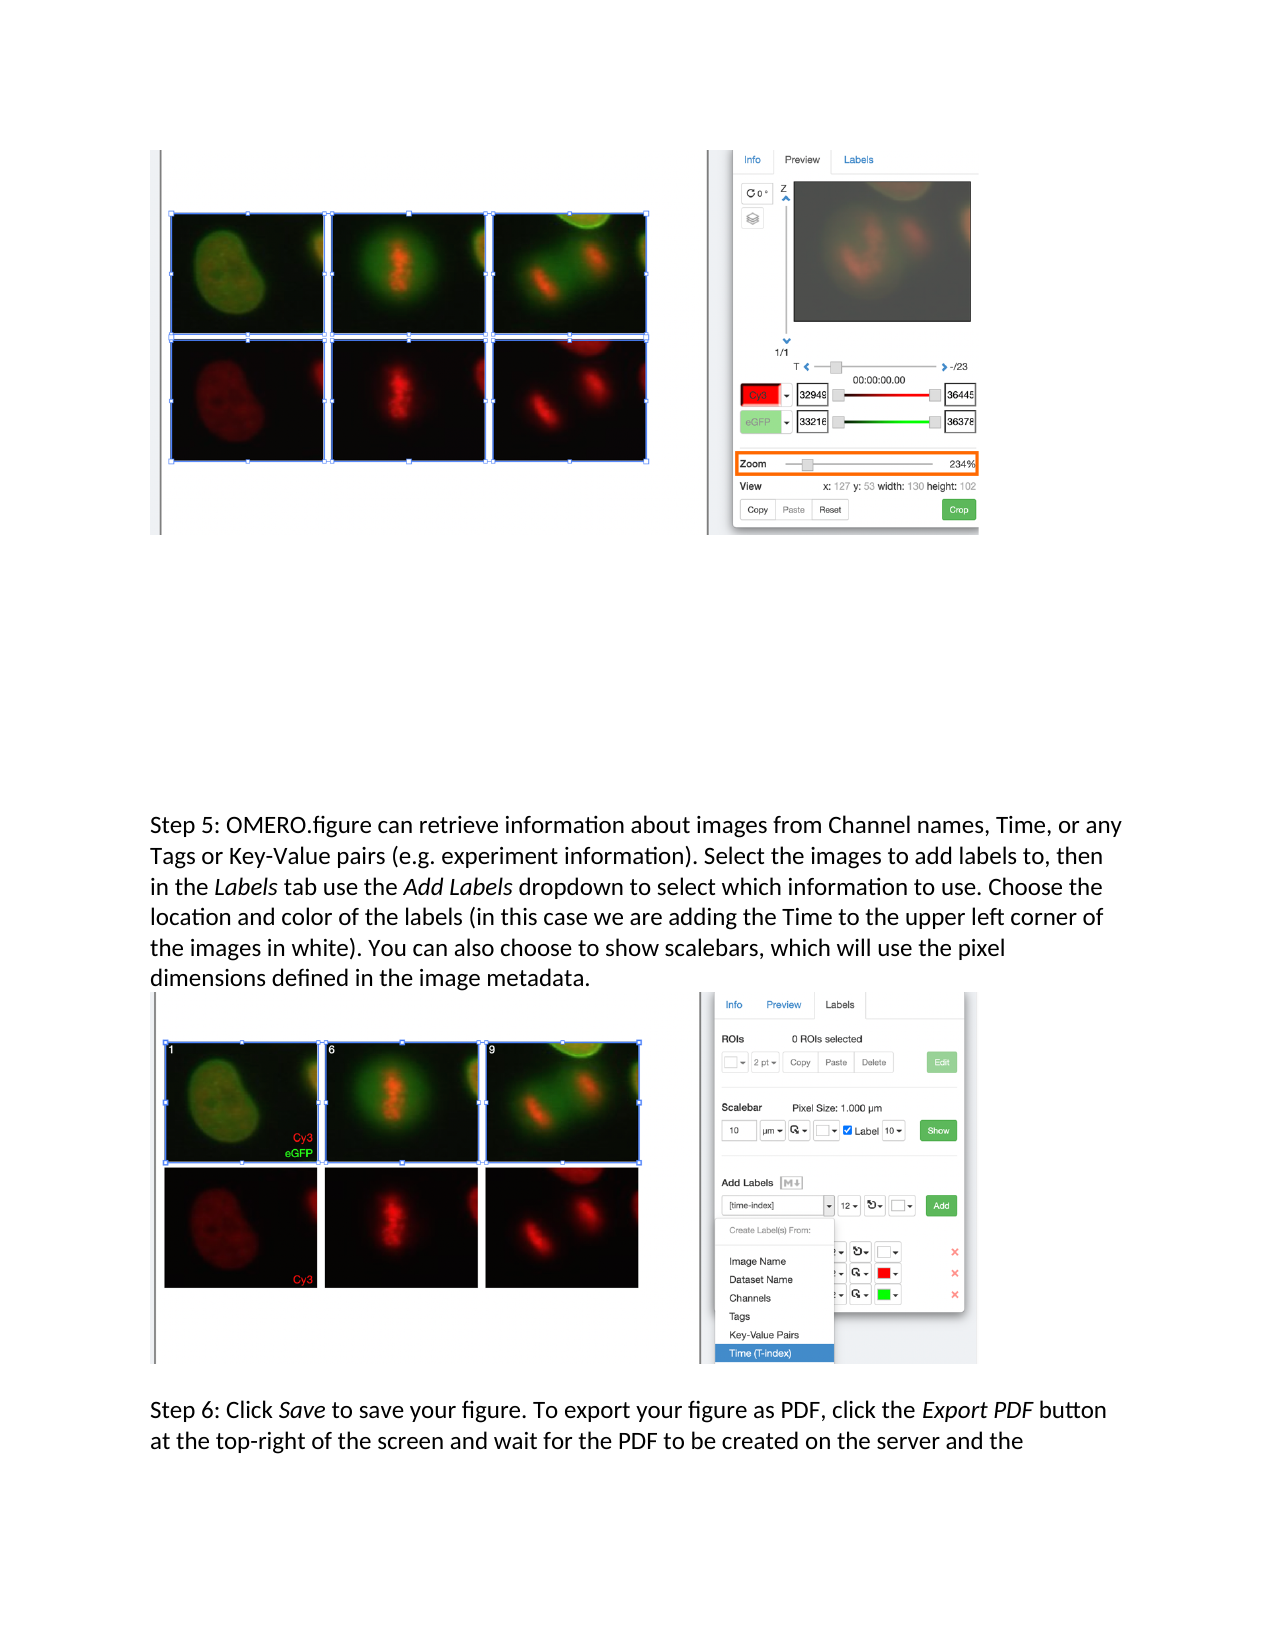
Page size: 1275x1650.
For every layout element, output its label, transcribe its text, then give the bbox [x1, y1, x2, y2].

text Step 5: OMERO.figure can retrieve information about images from Channel names, Time, or any Tags or Key-Value pairs (e.g. experiment information). Select the images to add labels to, then in the Labels tab use the Add Labels dropdown to select which information to use. Choose the location and color of the labels (in this case we are adding the Time to the upper left corner of the images in white). You can also choose to show scalebars, which will use the pixel dimensions defined in the image metadata. [150, 809, 1125, 993]
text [150, 1394, 1125, 1456]
picture [150, 992, 979, 1364]
picture [150, 150, 979, 535]
